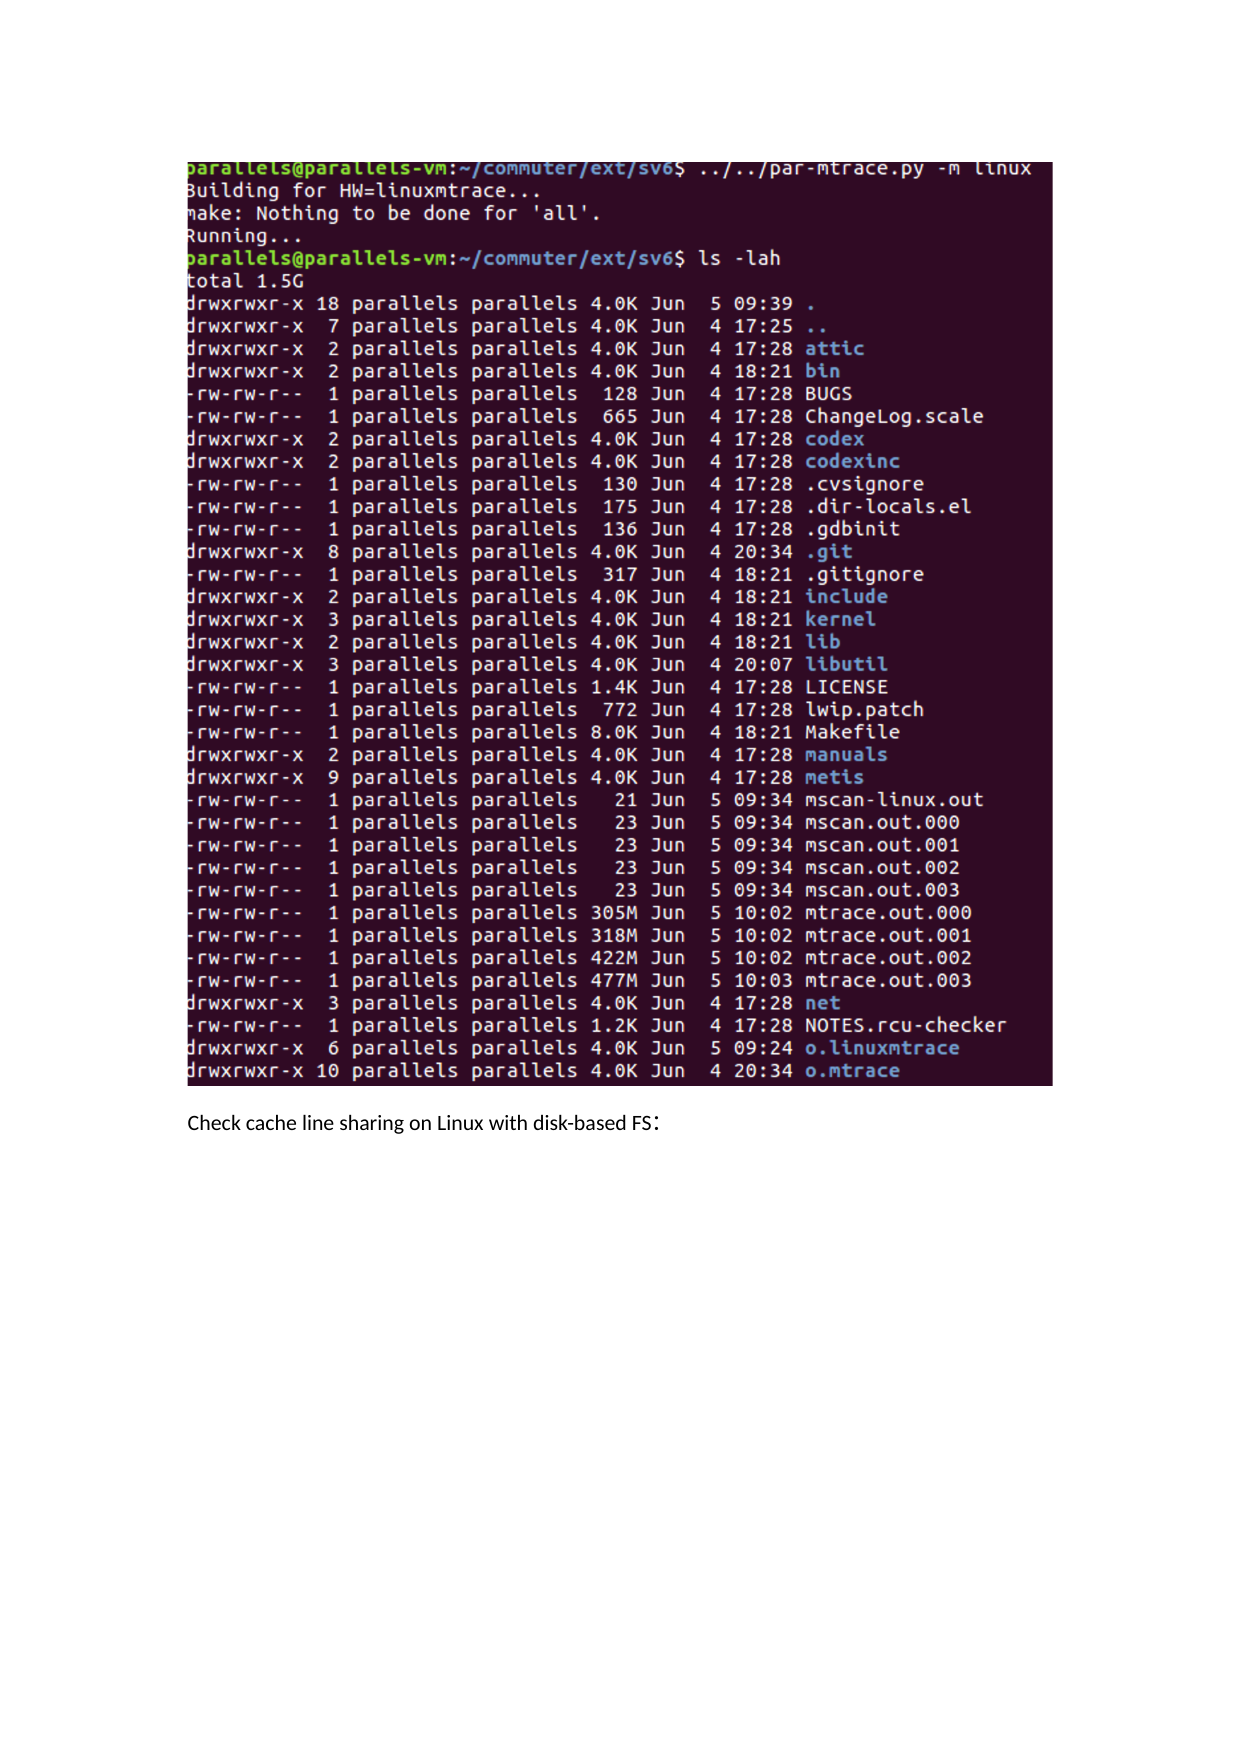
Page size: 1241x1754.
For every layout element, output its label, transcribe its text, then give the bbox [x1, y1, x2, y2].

picture [187, 162, 1053, 1086]
text Check cache line sharing on Linux with disk-based FS： [187, 1104, 1053, 1137]
